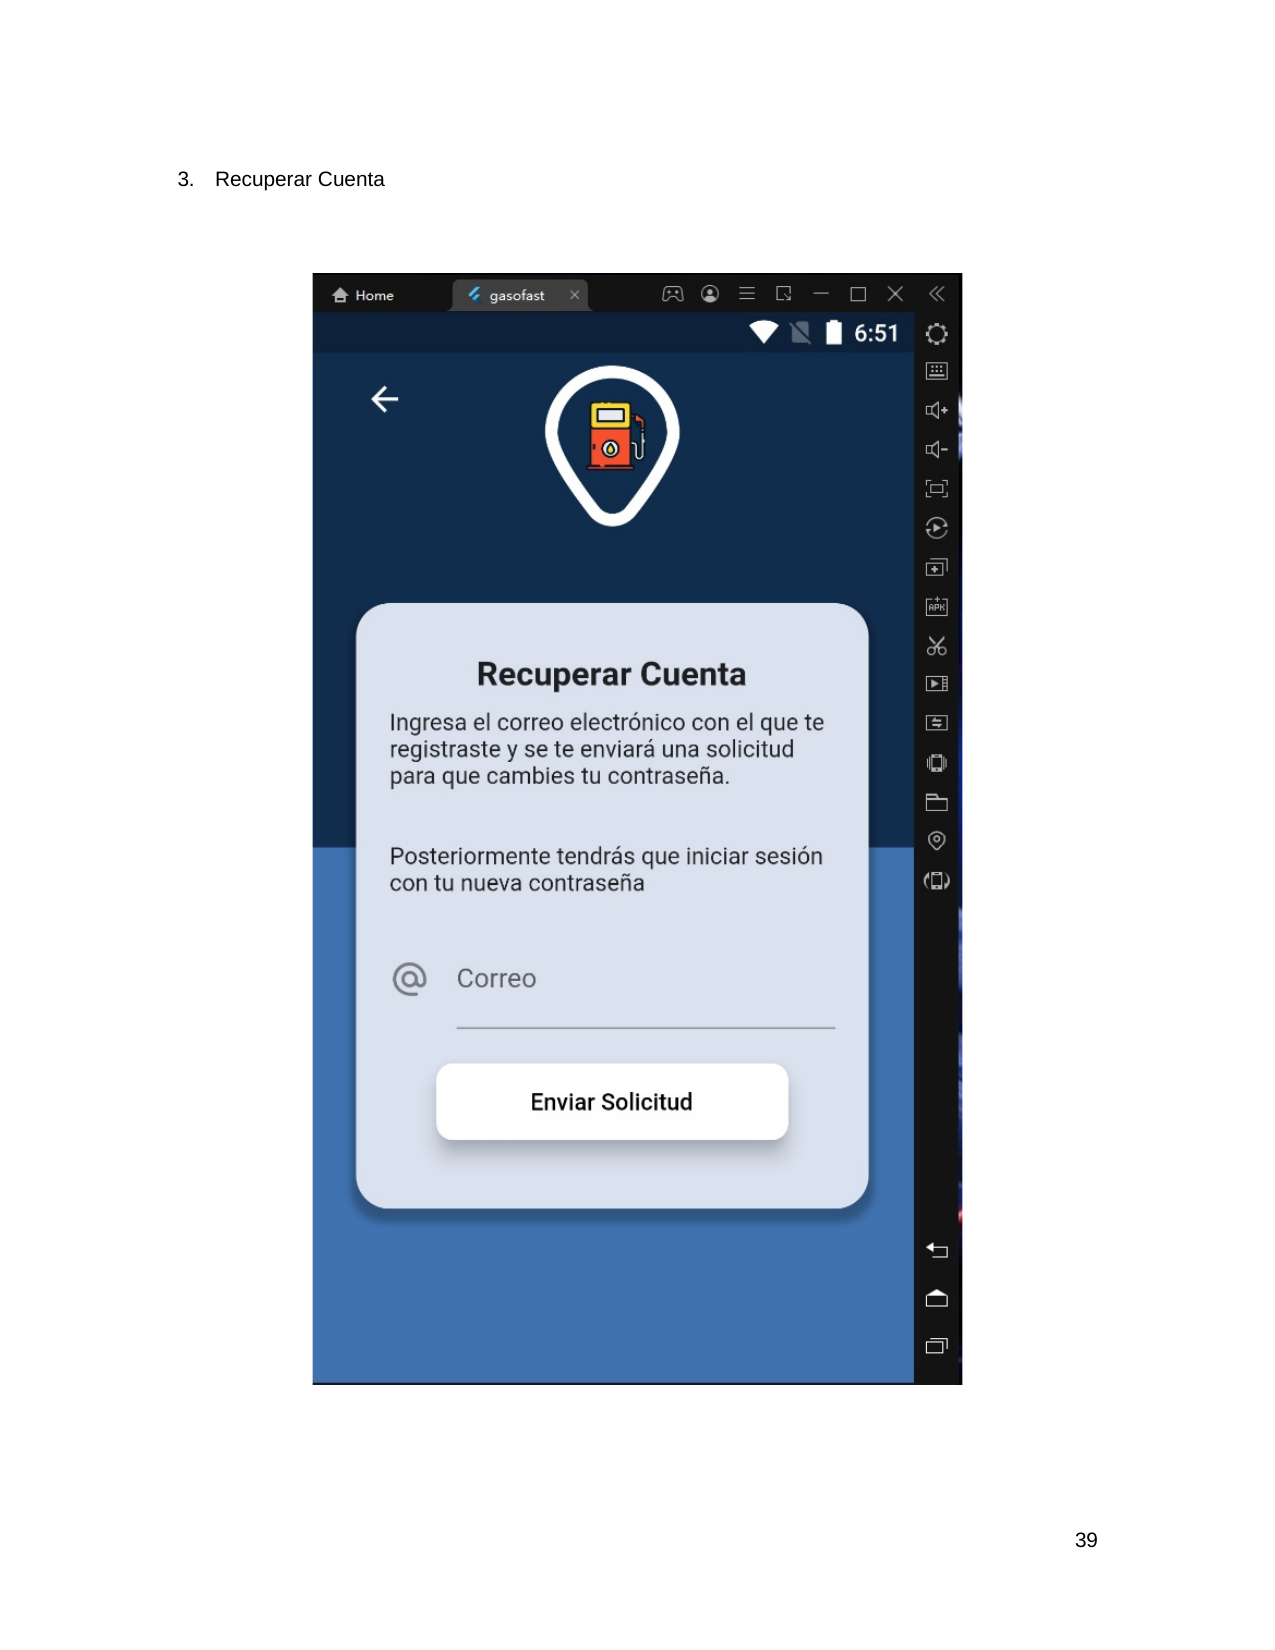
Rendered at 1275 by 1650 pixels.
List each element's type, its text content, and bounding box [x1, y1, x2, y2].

picture [312, 273, 963, 1385]
list Recuperar Cuenta [177, 167, 1098, 191]
